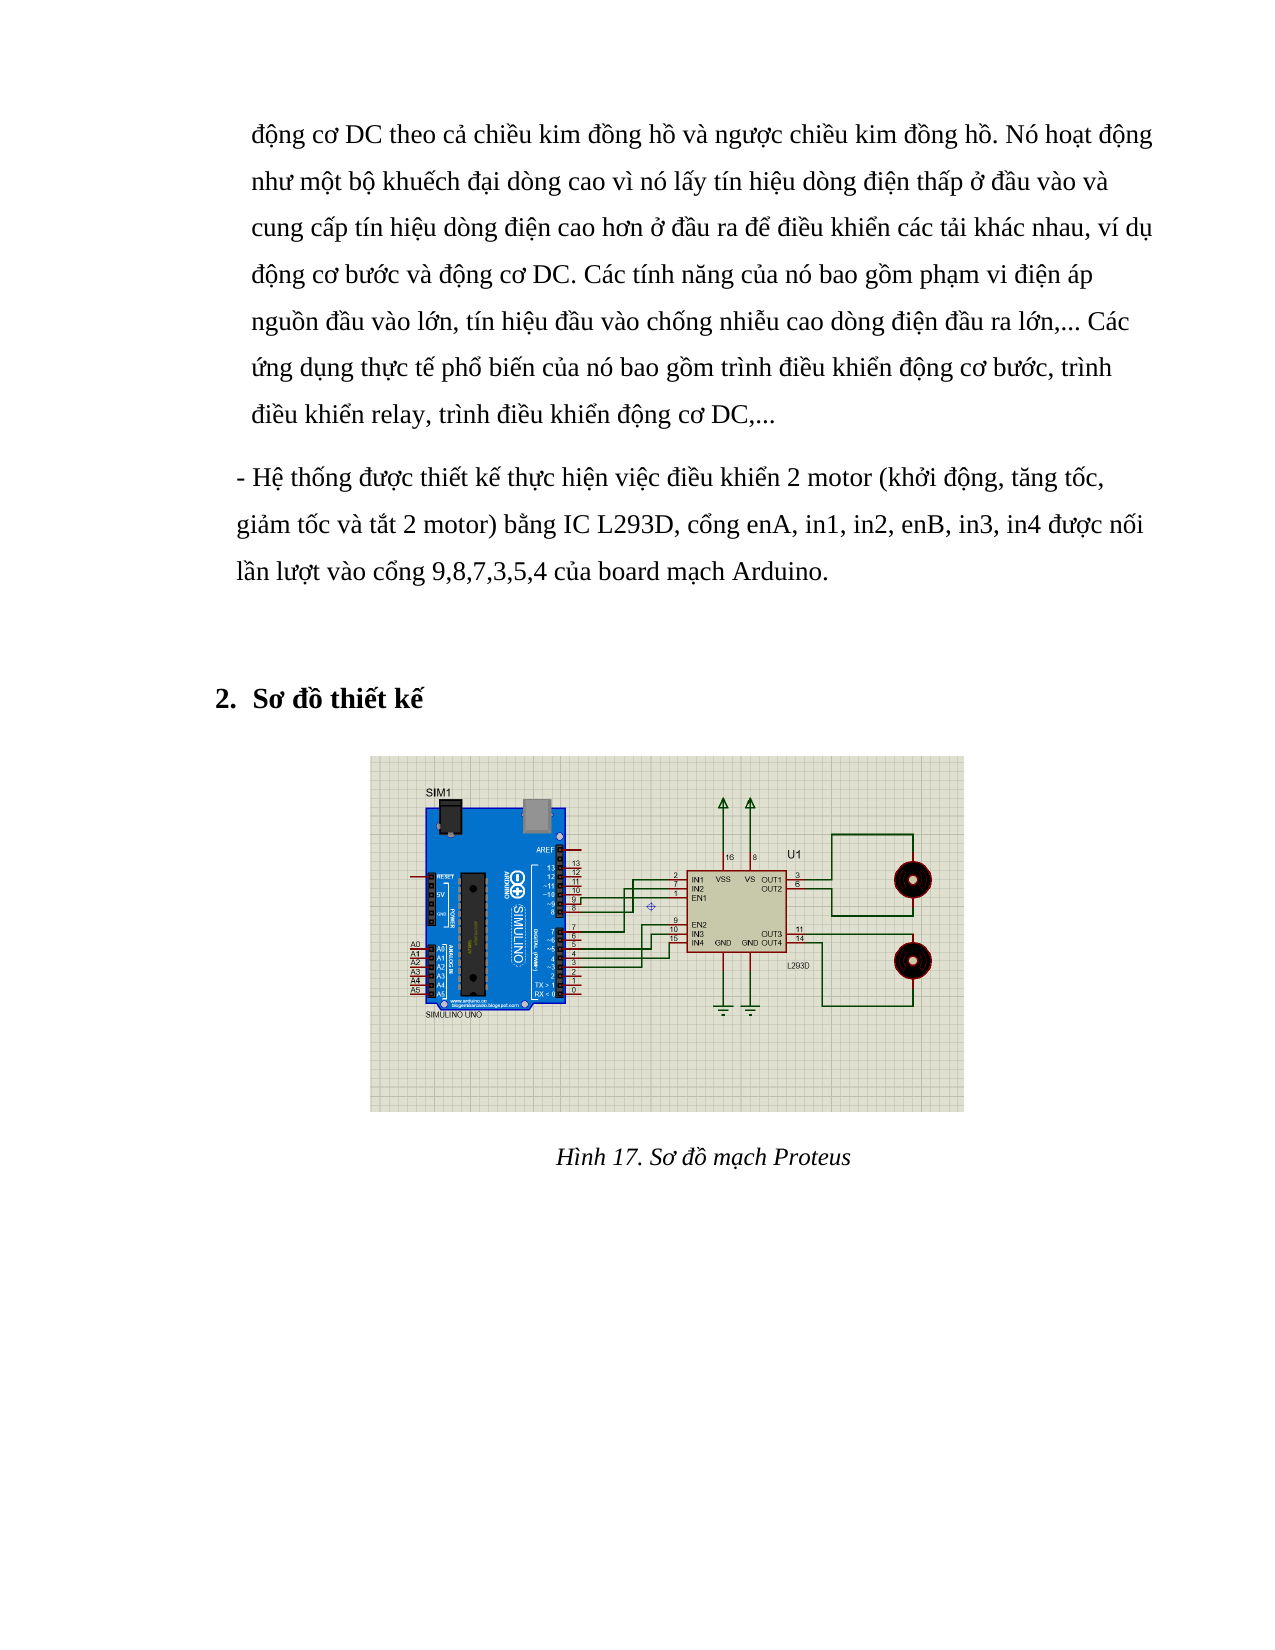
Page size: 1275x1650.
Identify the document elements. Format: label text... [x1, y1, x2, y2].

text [251, 118, 1157, 429]
subtitle Sơ đồ thiết kế [215, 681, 1157, 715]
picture [369, 756, 965, 1112]
text Hình 17. Sơ đồ mạch Proteus [252, 1142, 1157, 1170]
text - Hệ thống được thiết kế thực hiện việc điều khiển 2 motor (khởi động, tăng tốc, giảm tốc và tắt 2 motor) bằng IC L293D, cổng enA, in1, in2, enB, in3, in4 được nối lần lượt vào cổng 9,8,7,3,5,4 của board mạch Arduino. [236, 461, 1157, 586]
